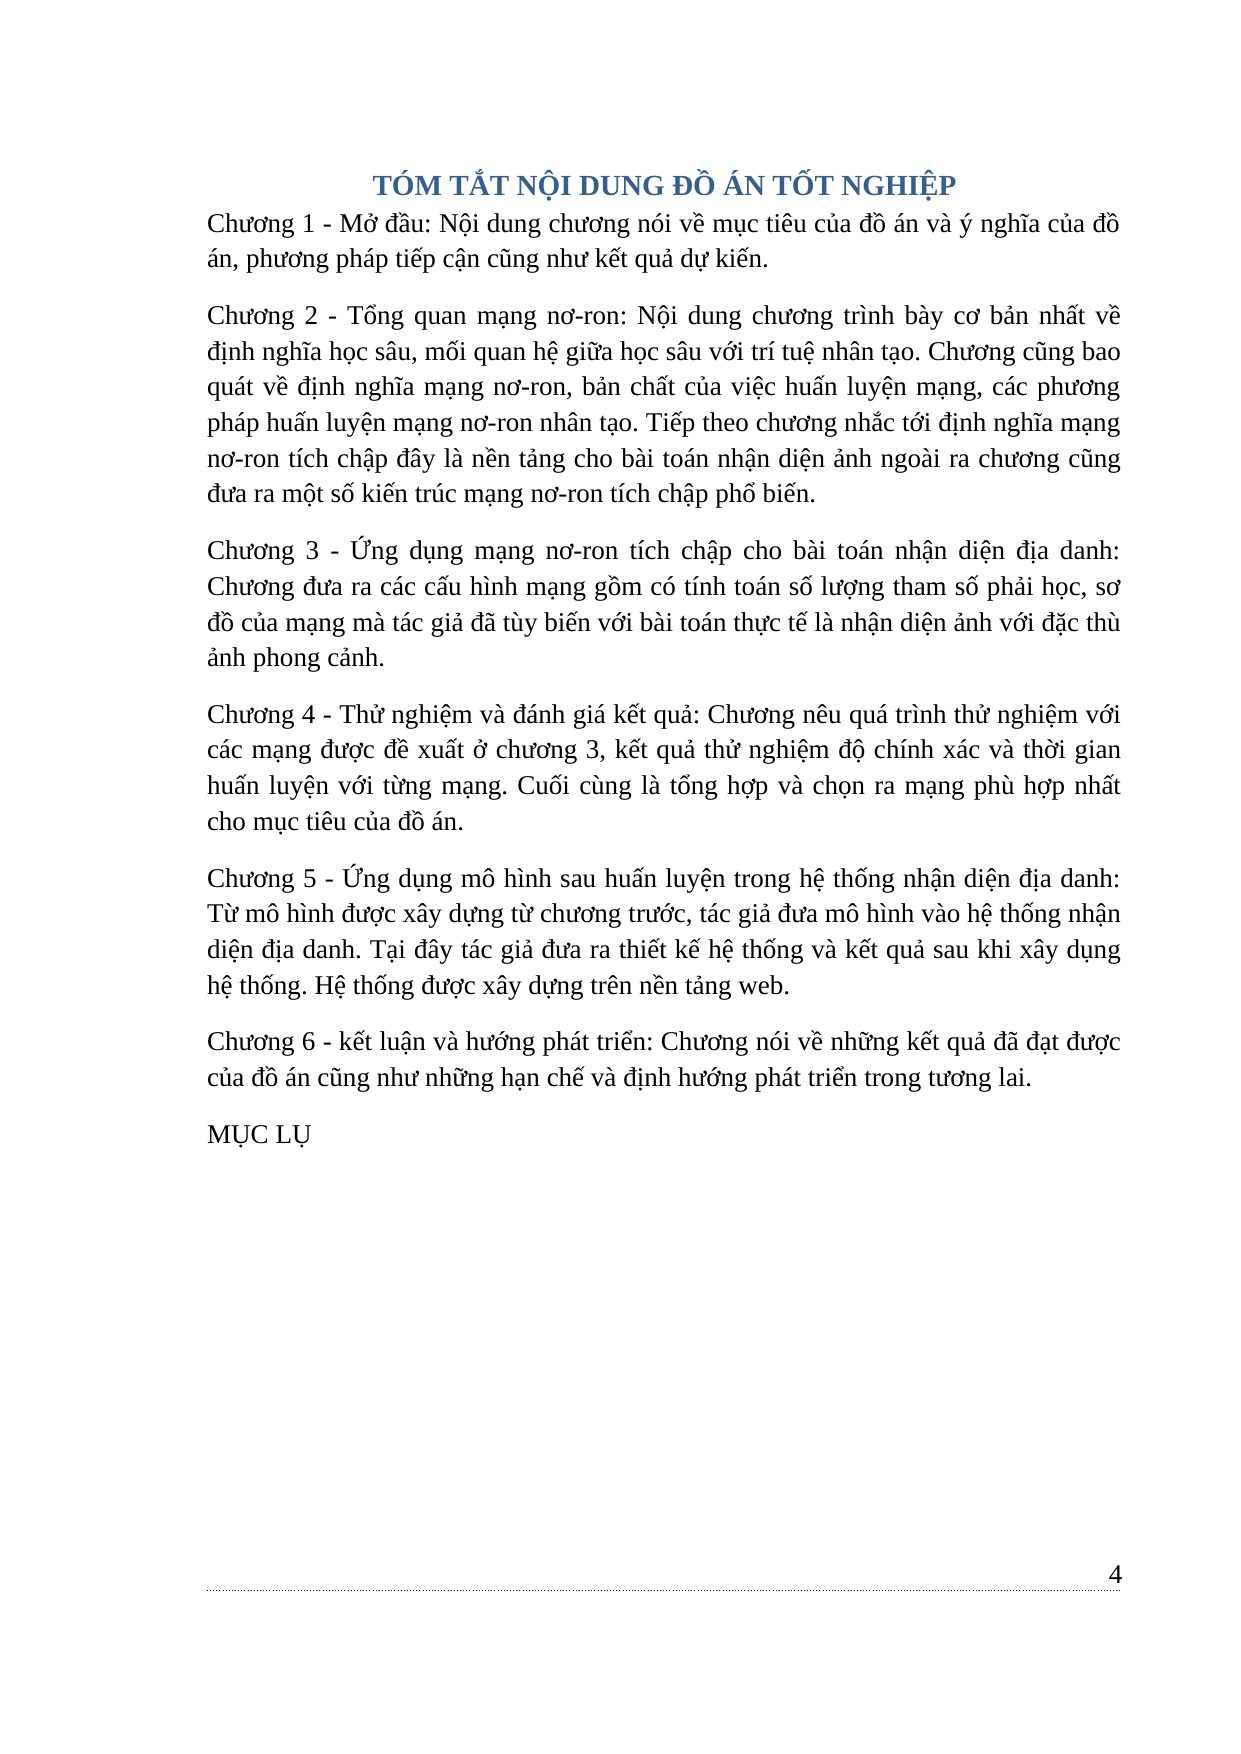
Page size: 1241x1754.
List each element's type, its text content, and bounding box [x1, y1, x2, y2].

text Chương 1 - Mở đầu: Nội dung chương nói về mục tiêu của đồ án và ý nghĩa của đồ án, phương pháp tiếp cận cũng như kết quả dự kiến. [207, 207, 1122, 273]
text Chương 4 - Thử nghiệm và đánh giá kết quả: Chương nêu quá trình thử nghiệm với các mạng được đề xuất ở chương 3, kết quả thử nghiệm độ chính xác và thời gian huấn luyện với từng mạng. Cuối cùng là tổng hợp và chọn ra mạng phù hợp nhất cho mục tiêu của đồ án. [207, 698, 1122, 836]
text Chương 5 - Ứng dụng mô hình sau huấn luyện trong hệ thống nhận diện địa danh: Từ mô hình được xây dựng từ chương trước, tác giả đưa mô hình vào hệ thống nhận diện địa danh. Tại đây tác giả đưa ra thiết kế hệ thống và kết quả sau khi xây dụng hệ thống. Hệ thống được xây dựng trên nền tảng web. [207, 862, 1122, 1000]
subtitle TÓM TẮT NỘI DUNG ĐỒ ÁN TỐT NGHIỆP [207, 168, 1122, 202]
text Chương 6 - kết luận và hướng phát triển: Chương nói về những kết quả đã đạt được của đồ án cũng như những hạn chế và định hướng phát triển trong tương lai. [207, 1025, 1122, 1092]
text Chương 3 - Ứng dụng mạng nơ-ron tích chập cho bài toán nhận diện địa danh: Chương đưa ra các cấu hình mạng gồm có tính toán số lượng tham số phải học, sơ đồ của mạng mà tác giả đã tùy biến với bài toán thực tế là nhận diện ảnh với đặc thù ảnh phong cảnh. [207, 534, 1122, 672]
text Chương 2 - Tổng quan mạng nơ-ron: Nội dung chương trình bày cơ bản nhất về định nghĩa học sâu, mối quan hệ giữa học sâu với trí tuệ nhân tạo. Chương cũng bao quát về định nghĩa mạng nơ-ron, bản chất của việc huấn luyện mạng, các phương pháp huấn luyện mạng nơ-ron nhân tạo. Tiếp theo chương nhắc tới định nghĩa mạng nơ-ron tích chập đây là nền tảng cho bài toán nhận diện ảnh ngoài ra chương cũng đưa ra một số kiến trúc mạng nơ-ron tích chập phổ biến. [207, 299, 1122, 509]
